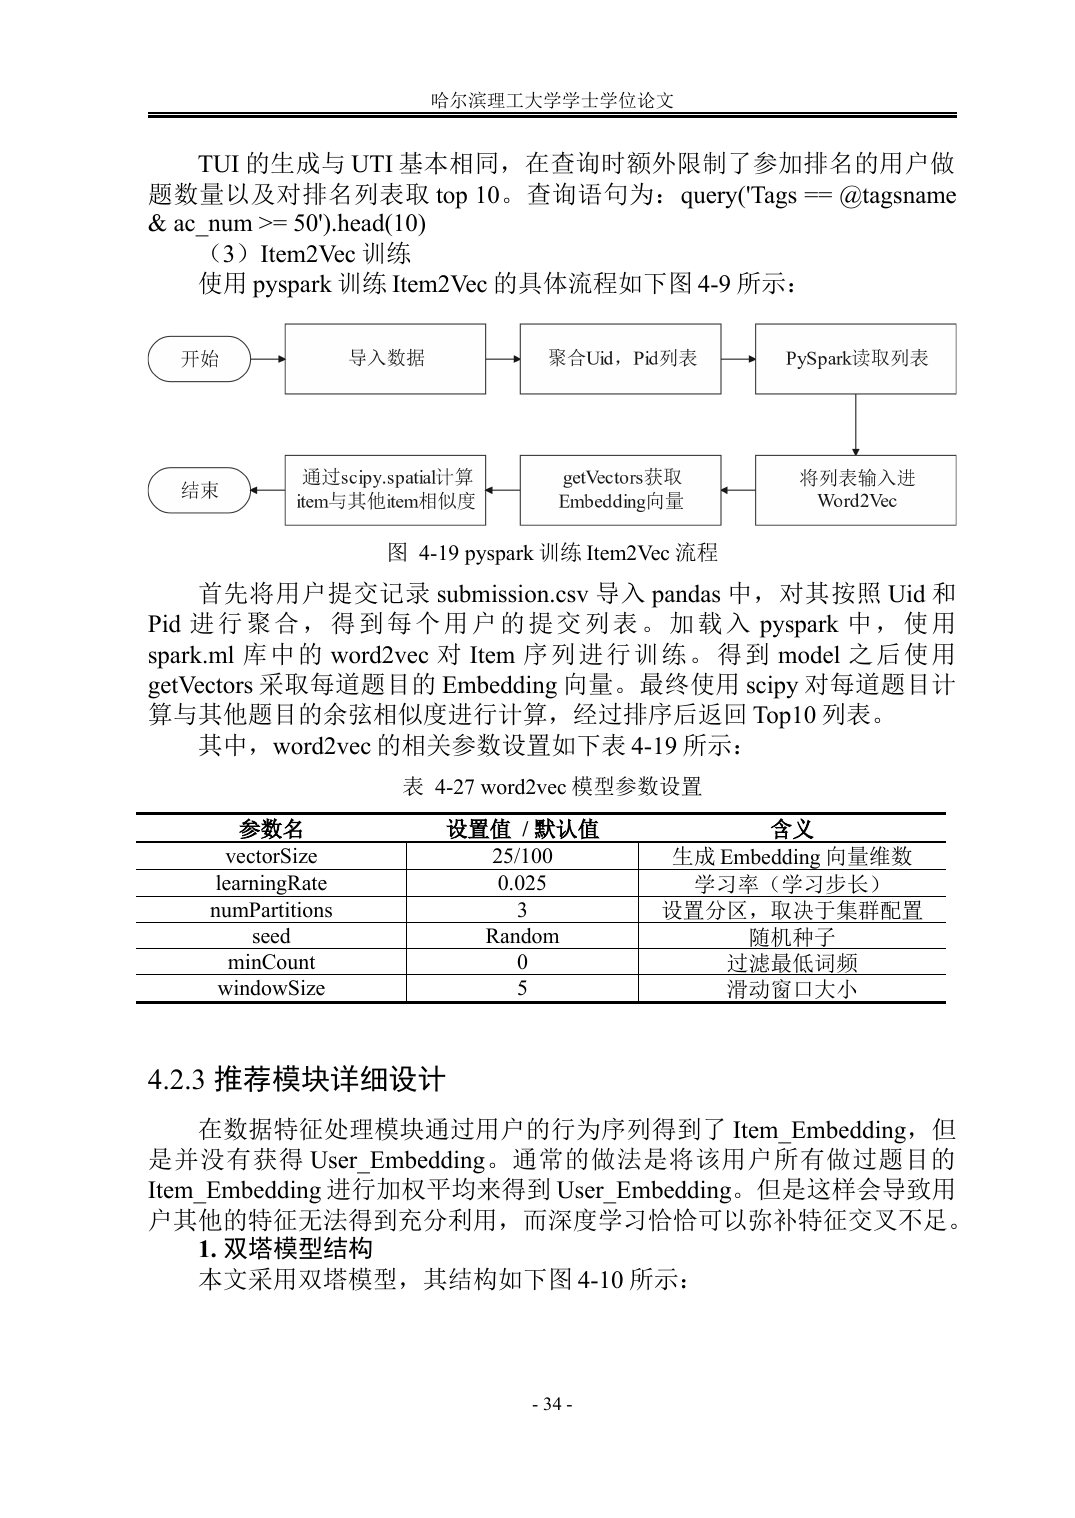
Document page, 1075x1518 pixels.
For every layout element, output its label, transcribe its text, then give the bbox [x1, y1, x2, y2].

table_cell seed [136, 923, 406, 948]
table_header 参数名 [136, 815, 406, 841]
table_cell 0 [407, 949, 638, 974]
table_cell 3 [407, 897, 638, 922]
subtitle 推荐模块详细设计 [148, 824, 957, 1095]
table_cell windowSize [136, 975, 406, 1001]
table_cell 学习率（学习步长） [639, 870, 946, 896]
table_cell vectorSize [136, 843, 406, 869]
table_header 含义 [639, 815, 946, 841]
text （3）Item2Vec训练 [148, 237, 957, 268]
text 在数据特征处理模块通过用户的行为序列得到了Item_Embedding，但是并没有获得User_Embedding。通常的做法是将该用户所有做过题目的Item_Embedding进行加权平均来得到User_Embedding。但是这样会导致用户其他的特征无法得到充分利用，而深度学习恰恰可以弥补特征交叉不足。 [148, 1113, 957, 1233]
text 1. 双塔模型结构 [148, 1233, 957, 1263]
table_header 设置值 / 默认值 [406, 815, 638, 841]
table_cell 过滤最低词频 [639, 949, 946, 974]
table_cell 0.025 [407, 870, 638, 896]
table_cell 生成Embedding向量维数 [639, 843, 946, 869]
table_cell minCount [136, 949, 406, 974]
table_cell 随机种子 [639, 923, 946, 948]
table_cell learningRate [136, 870, 406, 896]
text TUI的生成与UTI基本相同，在查询时额外限制了参加排名的用户做题数量以及对排名列表取top 10。查询语句为：query('Tags == @tagsname & ac_num >= 50').head(10) [148, 148, 957, 237]
table_cell numPartitions [136, 897, 406, 922]
table_cell Random [407, 923, 638, 948]
text 本文采用双塔模型，其结构如下图4-10所示： [148, 1263, 957, 1294]
text 其中，word2vec的相关参数设置如下表4-19所示： [148, 729, 957, 760]
table_cell 滑动窗口大小 [639, 975, 946, 1001]
table_cell 设置分区，取决于集群配置 [639, 897, 946, 922]
table_cell 25/100 [407, 843, 638, 869]
text 首先将用户提交记录submission.csv导入pandas中，对其按照Uid和Pid进行聚合，得到每个用户的提交列表。加载入pyspark中，使用spark.ml库中的word2vec对Item序列进行训练。得到model之后使用getVectors采取每道题目的Embedding向量。最终使用scipy对每道题目计算与其他题目的余弦相似度进行计算，经过排序后返回Top10列表。 [148, 577, 957, 729]
text 使用pyspark训练Item2Vec的具体流程如下图4-9所示： [148, 268, 957, 298]
table_cell 5 [407, 975, 638, 1001]
picture [147, 323, 957, 526]
